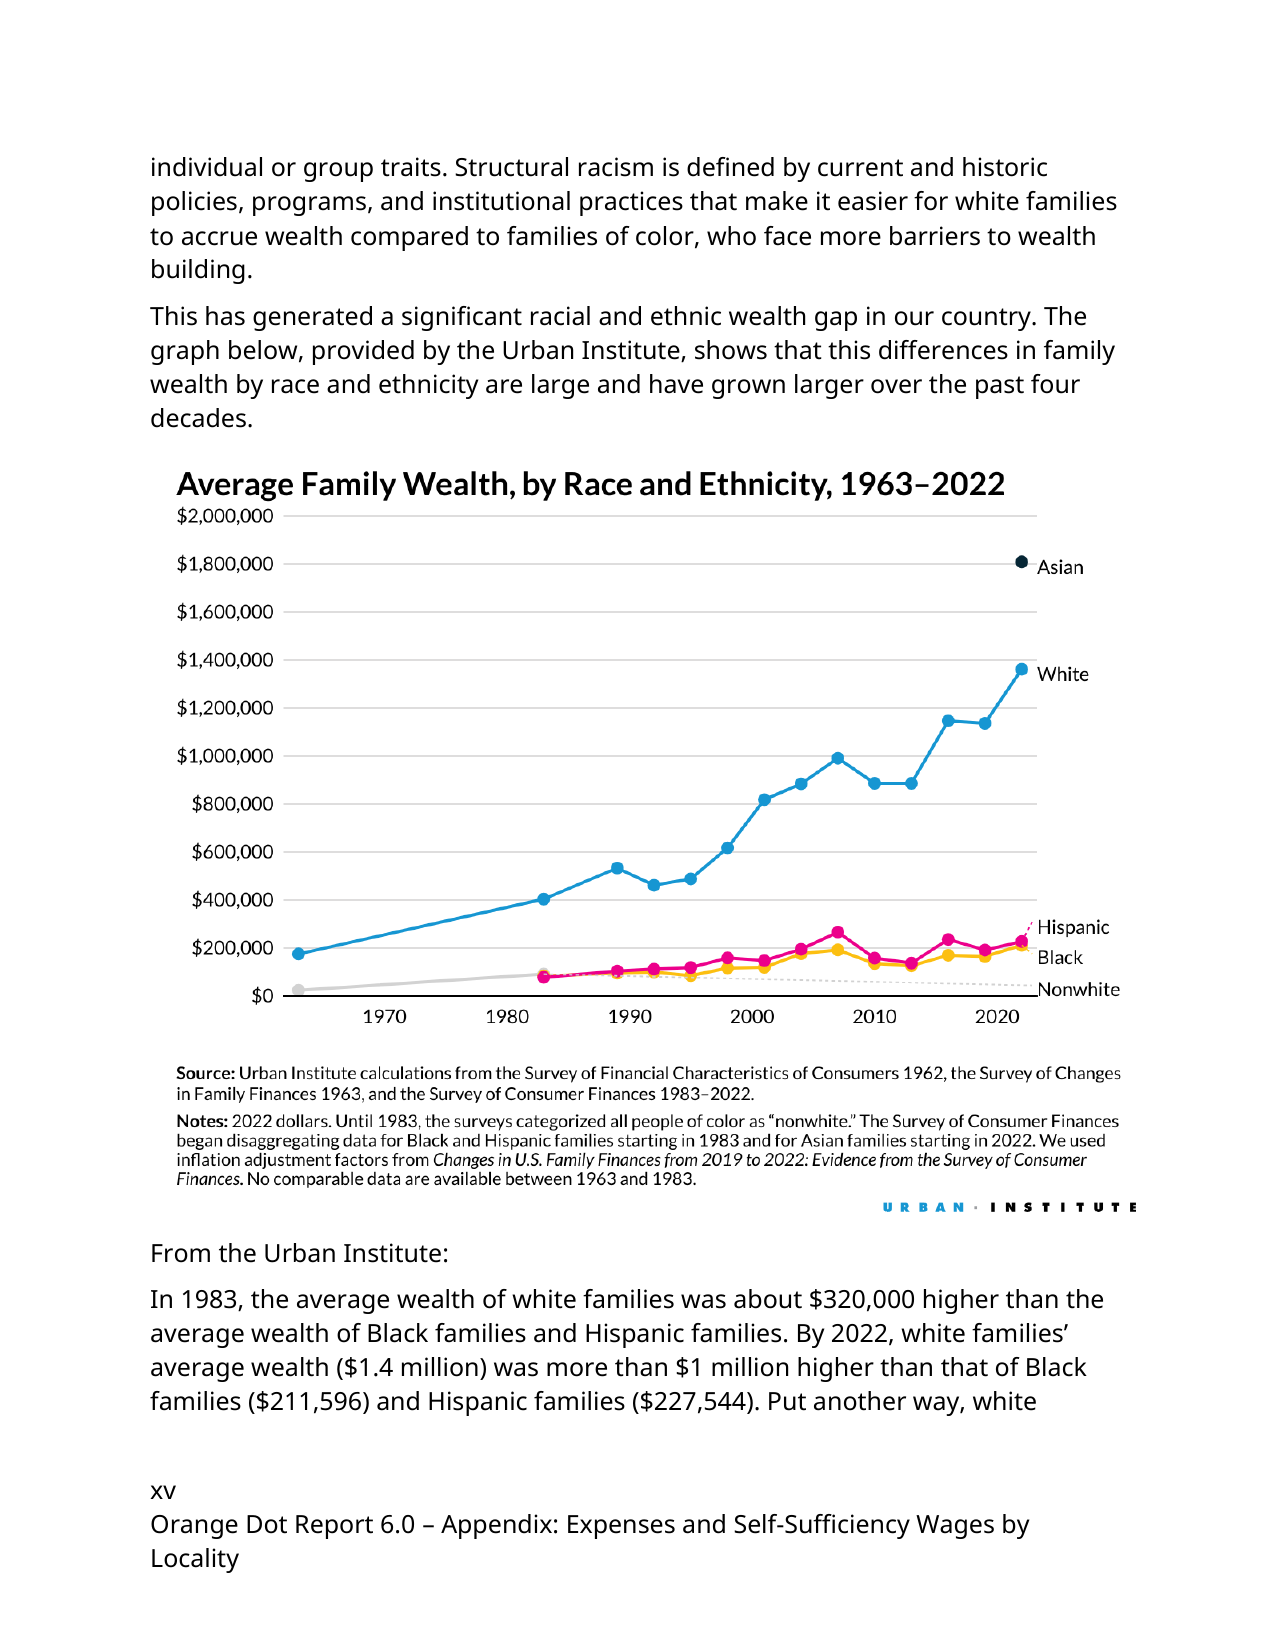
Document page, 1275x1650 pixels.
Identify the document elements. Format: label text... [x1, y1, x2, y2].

text This has generated a significant racial and ethnic wealth gap in our country. The graph below, provided by the Urban Institute, shows that this differences in family wealth by race and ethnicity are large and have grown larger over the past four decades. [150, 299, 1125, 435]
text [150, 1282, 1125, 1418]
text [150, 150, 1125, 286]
text From the Urban Institute: [150, 1235, 1125, 1269]
picture [168, 447, 1144, 1223]
